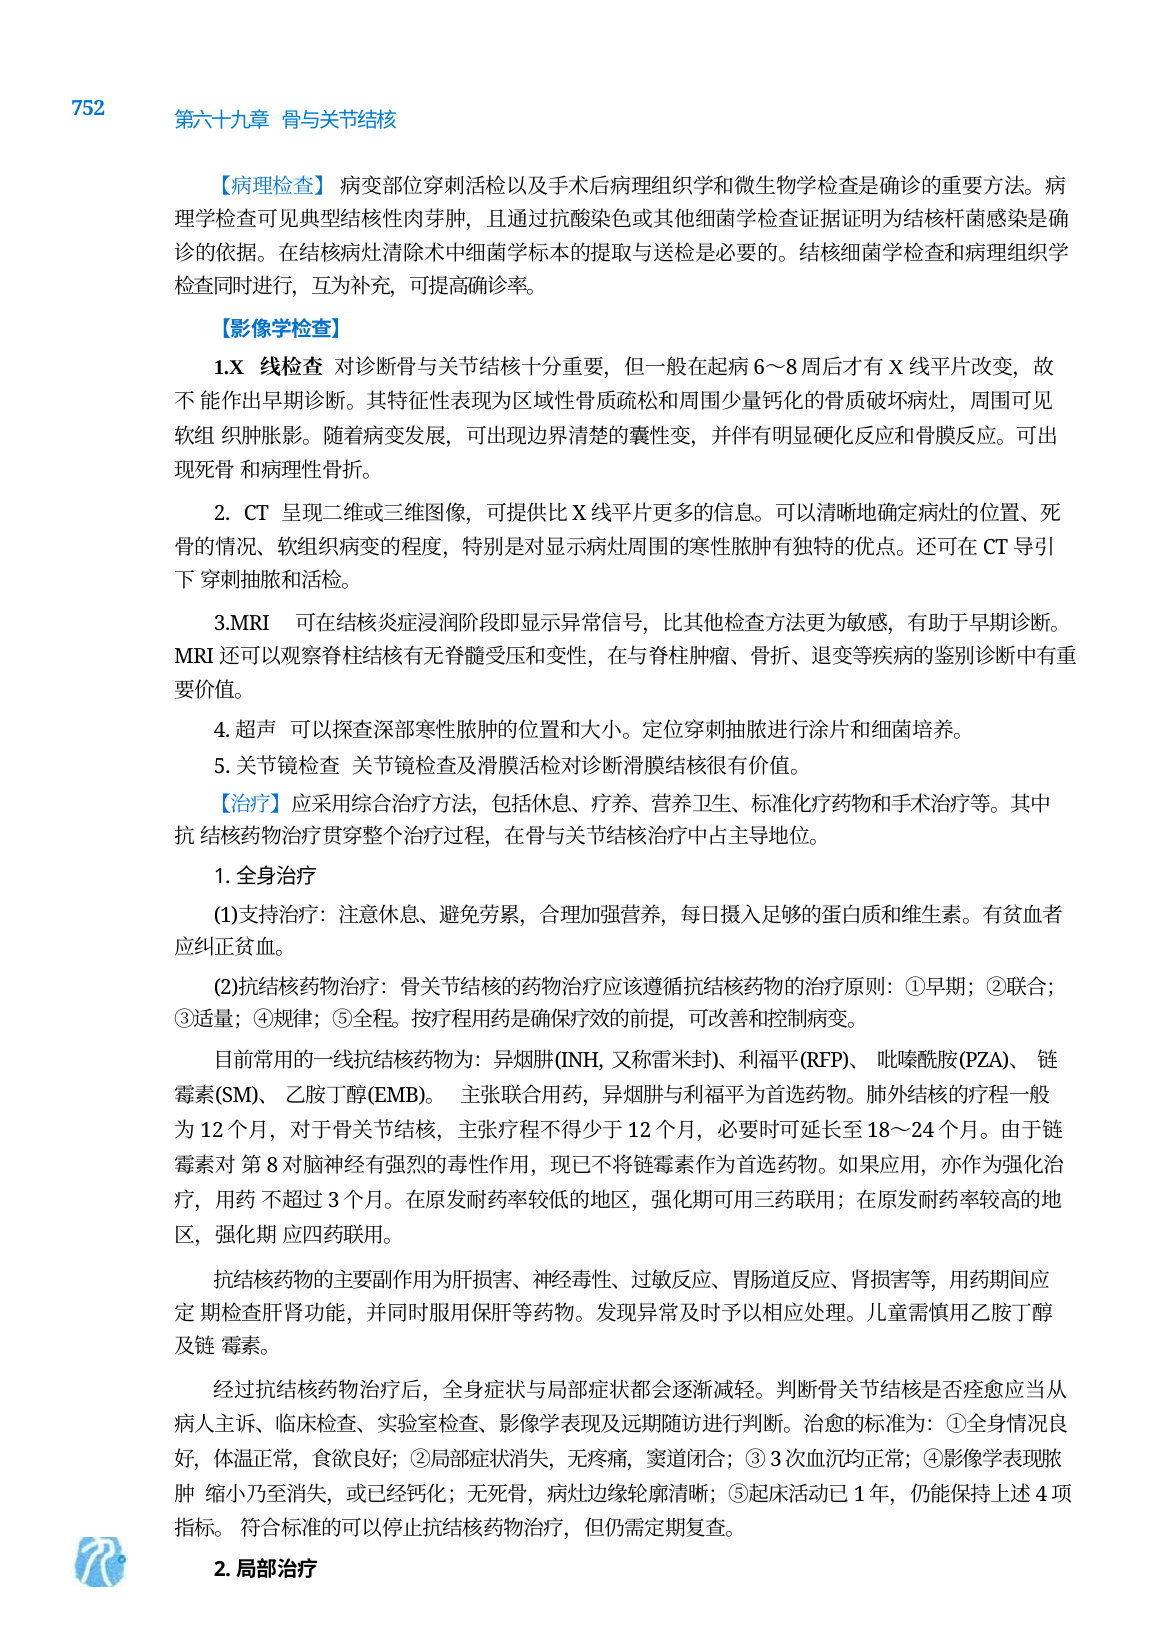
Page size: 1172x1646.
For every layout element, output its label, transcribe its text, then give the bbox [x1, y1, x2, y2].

text (1)支持治疗：注意休息、避免劳累，合理加强营养，每日摄入足够的蛋白质和维生素。有贫血者 应纠正贫血。 [174, 898, 1069, 960]
text 第六十九章 骨与关节结核 [174, 105, 1080, 133]
text 【影像学检查】 [211, 314, 1080, 342]
text 4. 超声 可以探查深部寒性脓肿的位置和大小。定位穿刺抽脓进行涂片和细菌培养。 [213, 716, 1080, 743]
text 【病理检查】 病变部位穿刺活检以及手术后病理组织学和微生物学检查是确诊的重要方法。病 理学检查可见典型结核性肉芽肿，且通过抗酸染色或其他细菌学检查证据证明为结核杆菌感染是确 诊的依据。在结核病灶清除术中细菌学标本的提取与送检是必要的。结核细菌学检查和病理组织学 检查同时进行，互为补充，可提高确诊率。 [174, 169, 1069, 299]
text 目前常用的一线抗结核药物为：异烟肼(INH, 又称雷米封)、利福平(RFP)、 吡嗪酰胺(PZA)、 链 霉素(SM)、 乙胺丁醇(EMB)。 主张联合用药，异烟肼与利福平为首选药物。肺外结核的疗程一般为 12个月，对于骨关节结核，主张疗程不得少于12个月，必要时可延长至18～24个月。由于链霉素对 第8对脑神经有强烈的毒性作用，现已不将链霉素作为首选药物。如果应用，亦作为强化治疗，用药 不超过3个月。在原发耐药率较低的地区，强化期可用三药联用；在原发耐药率较高的地区，强化期 应四药联用。 [174, 1043, 1070, 1248]
text 1. 全身治疗 [213, 862, 1080, 889]
text 752 [71, 98, 163, 120]
text 5. 关节镜检查 关节镜检查及滑膜活检对诊断滑膜结核很有价值。 [213, 751, 1080, 778]
text 2. CT 呈现二维或三维图像，可提供比X 线平片更多的信息。可以清晰地确定病灶的位置、死 骨的情况、软组织病变的程度，特别是对显示病灶周围的寒性脓肿有独特的优点。还可在CT 导引下 穿刺抽脓和活检。 [174, 497, 1071, 594]
text 【治疗】应采用综合治疗方法，包括休息、疗养、营养卫生、标准化疗药物和手术治疗等。其中抗 结核药物治疗贯穿整个治疗过程，在骨与关节结核治疗中占主导地位。 [174, 787, 1069, 849]
picture [70, 1537, 128, 1587]
text 1.X 线检查 对诊断骨与关节结核十分重要，但一般在起病6～8周后才有X 线平片改变，故不 能作出早期诊断。其特征性表现为区域性骨质疏松和周围少量钙化的骨质破坏病灶，周围可见软组 织肿胀影。随着病变发展，可出现边界清楚的囊性变，并伴有明显硬化反应和骨膜反应。可出现死骨 和病理性骨折。 [174, 350, 1071, 483]
text 经过抗结核药物治疗后，全身症状与局部症状都会逐渐减轻。判断骨关节结核是否痊愈应当从 病人主诉、临床检查、实验室检查、影像学表现及远期随访进行判断。治愈的标准为：①全身情况良 好，体温正常，食欲良好；②局部症状消失，无疼痛，窦道闭合；③3次血沉均正常；④影像学表现脓肿 缩小乃至消失，或已经钙化；无死骨，病灶边缘轮廓清晰；⑤起床活动已1年，仍能保持上述4项指标。 符合标准的可以停止抗结核药物治疗，但仍需定期复查。 [174, 1373, 1078, 1542]
text 3.MRI 可在结核炎症浸润阶段即显示异常信号，比其他检查方法更为敏感，有助于早期诊断。 MRI 还可以观察脊柱结核有无脊髓受压和变性，在与脊柱肿瘤、骨折、退变等疾病的鉴别诊断中有重 要价值。 [174, 606, 1080, 703]
text (2)抗结核药物治疗：骨关节结核的药物治疗应该遵循抗结核药物的治疗原则：①早期；②联合； ③适量；④规律；⑤全程。按疗程用药是确保疗效的前提，可改善和控制病变。 [174, 971, 1072, 1032]
text 2. 局部治疗 [214, 1554, 1080, 1582]
text 抗结核药物的主要副作用为肝损害、神经毒性、过敏反应、胃肠道反应、肾损害等，用药期间应定 期检查肝肾功能，并同时服用保肝等药物。发现异常及时予以相应处理。儿童需慎用乙胺丁醇及链 霉素。 [174, 1263, 1069, 1360]
